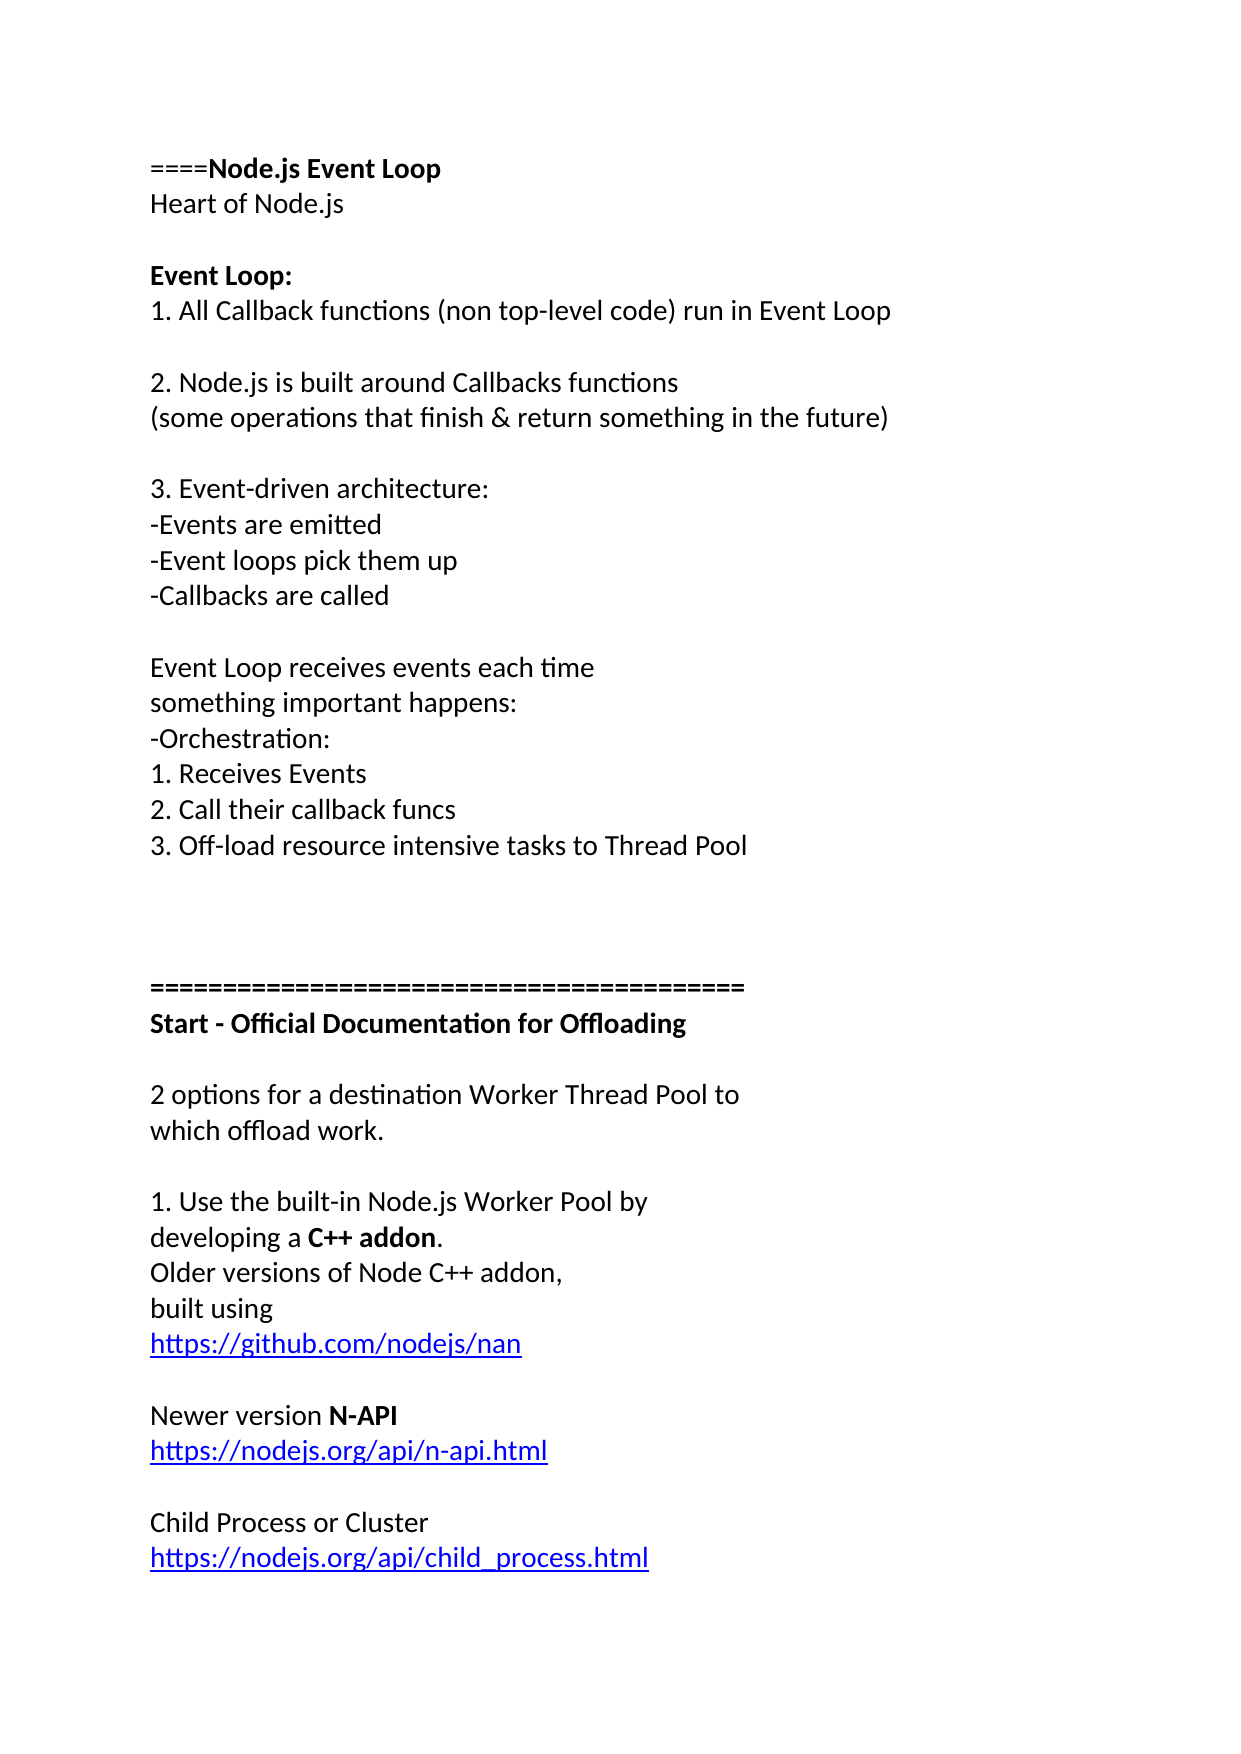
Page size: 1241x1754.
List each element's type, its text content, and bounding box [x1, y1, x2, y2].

text Start - Official Documentation for Offloading [150, 1005, 1090, 1041]
text https://nodejs.org/api/child_process.html [150, 1539, 1090, 1575]
text Event Loop: [150, 257, 1090, 292]
text -Events are emitted [150, 506, 1090, 542]
text Newer version N-API [150, 1397, 1090, 1432]
text https://nodejs.org/api/n-api.html [150, 1432, 1090, 1468]
text 1. Receives Events [150, 756, 1090, 791]
text https://github.com/nodejs/nan [150, 1326, 1090, 1361]
text Heart of Node.js [150, 186, 1090, 221]
text Event Loop receives events each time [150, 649, 1090, 684]
text 1. Use the built-in Node.js Worker Pool by [150, 1183, 1090, 1219]
text which offload work. [150, 1112, 1090, 1147]
text ====Node.js Event Loop [150, 150, 1090, 186]
text -Orchestration: [150, 720, 1090, 756]
text 2. Call their callback funcs [150, 791, 1090, 827]
text developing a C++ addon. [150, 1219, 1090, 1254]
text 3. Event-driven architecture: [150, 471, 1090, 506]
text Child Process or Cluster [150, 1504, 1090, 1539]
text 1. All Callback functions (non top-level code) run in Event Loop [150, 292, 1090, 328]
text something important happens: [150, 684, 1090, 720]
text 2. Node.js is built around Callbacks functions [150, 364, 1090, 399]
text -Event loops pick them up [150, 542, 1090, 577]
text 2 options for a destination Worker Thread Pool to [150, 1076, 1090, 1112]
text ========================================= [150, 969, 1090, 1005]
text built using [150, 1290, 1090, 1326]
text 3. Off-load resource intensive tasks to Thread Pool [150, 827, 1090, 862]
text Older versions of Node C++ addon, [150, 1254, 1090, 1290]
text -Callbacks are called [150, 577, 1090, 613]
text (some operations that finish & return something in the future) [150, 399, 1090, 435]
